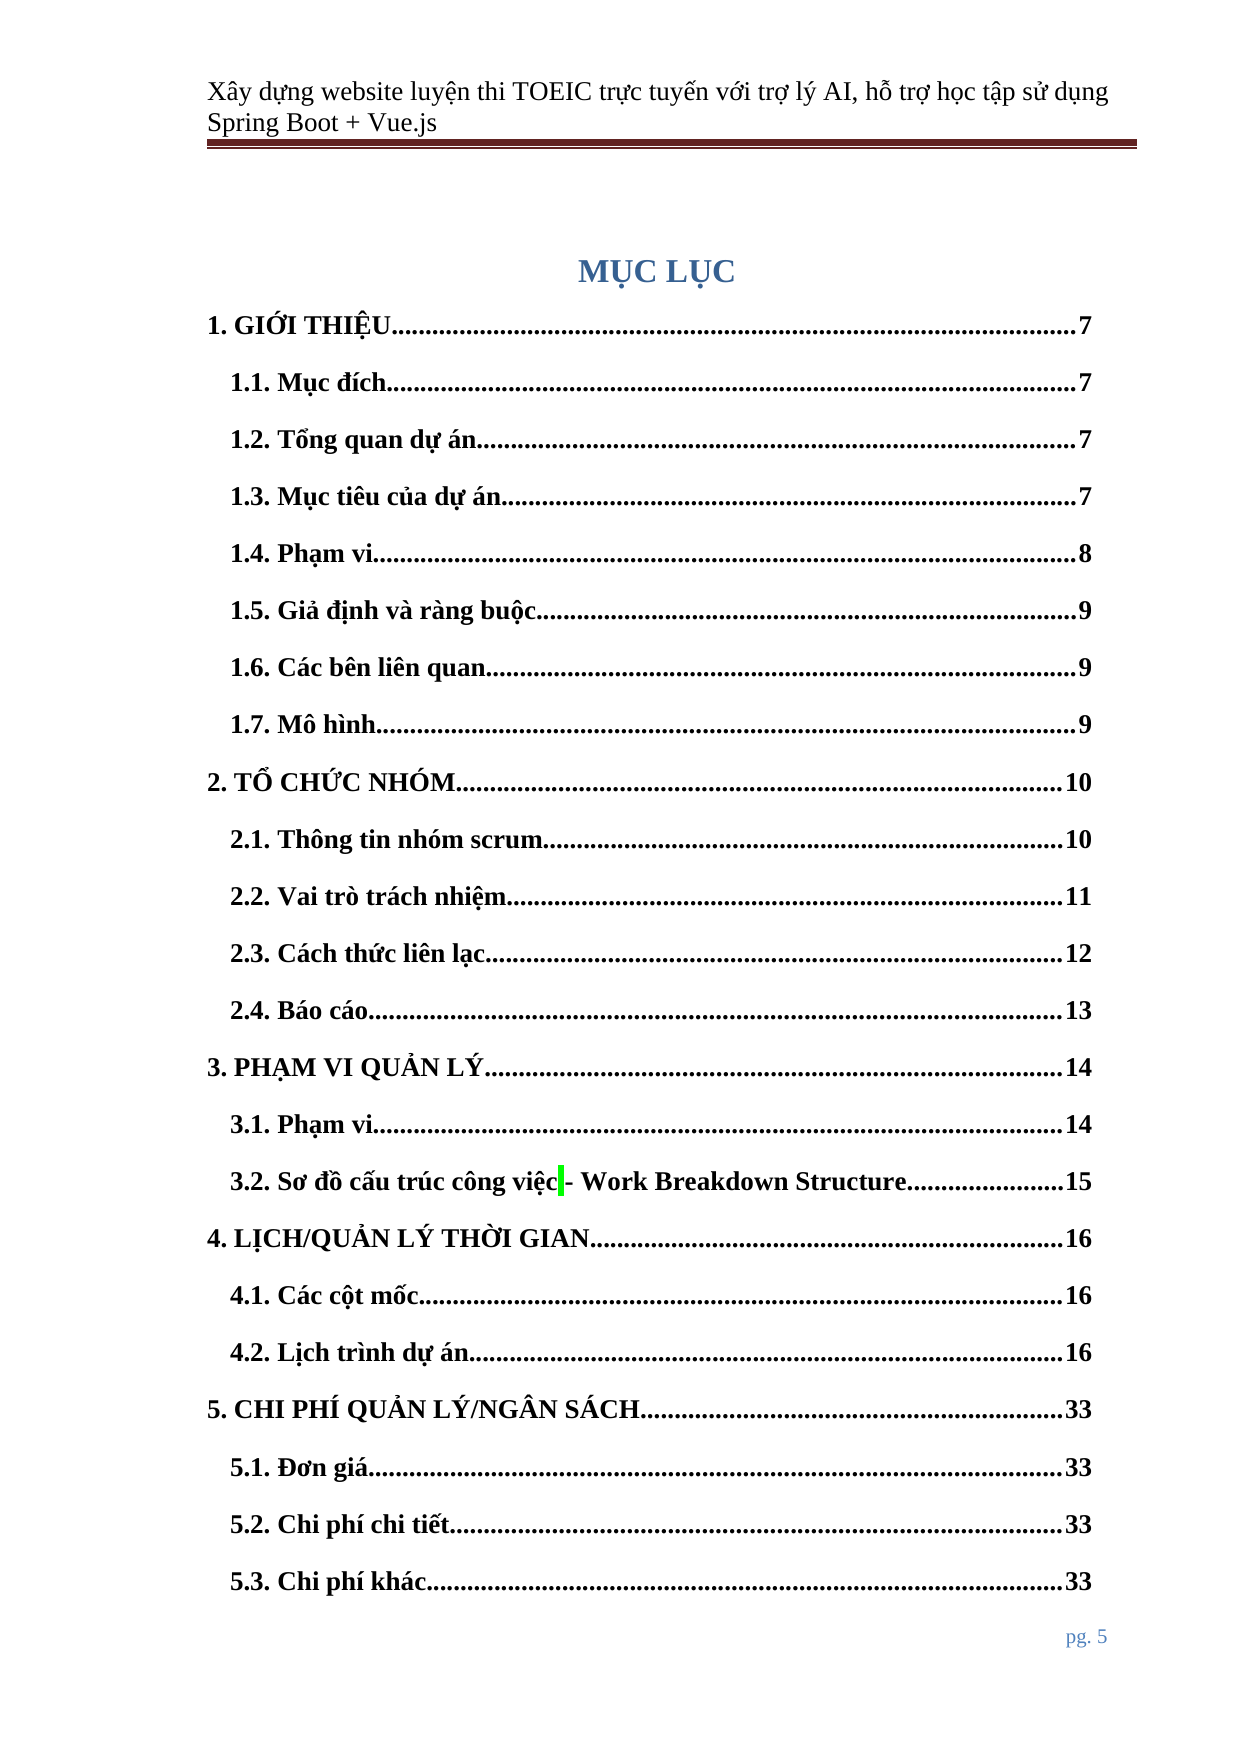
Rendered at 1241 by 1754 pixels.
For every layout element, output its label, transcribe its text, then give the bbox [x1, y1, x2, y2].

text MỤC LỤC [207, 252, 1107, 290]
